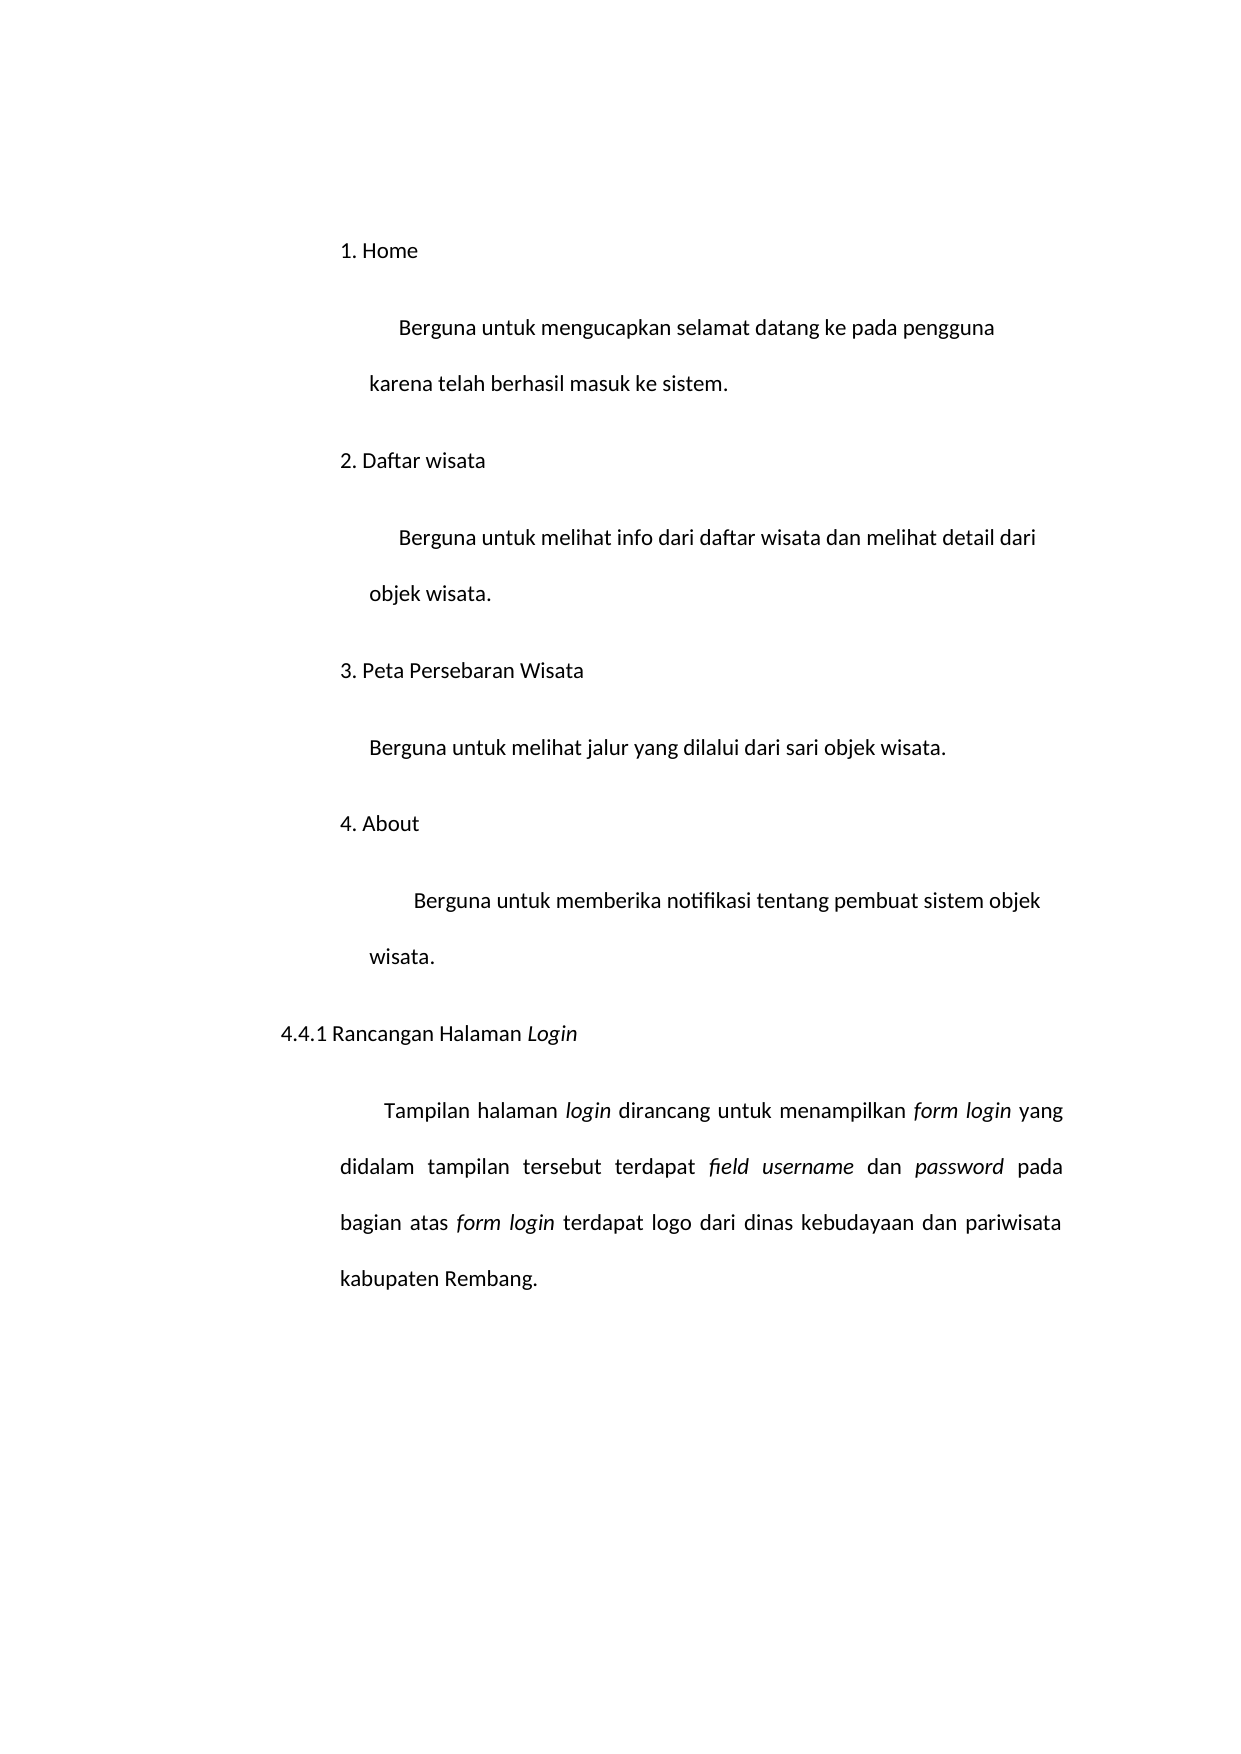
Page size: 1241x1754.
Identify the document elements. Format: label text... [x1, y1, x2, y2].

text 4. About [340, 809, 1063, 838]
text Tampilan halaman login dirancang untuk menampilkan form login yang didalam tampilan tersebut terdapat field username dan password pada bagian atas form login terdapat logo dari dinas kebudayaan dan pariwisata kabupaten Rembang. [340, 1096, 1063, 1292]
text 2. Daftar wisata [340, 446, 1063, 474]
text Berguna untuk mengucapkan selamat datang ke pada pengguna karena telah berhasil masuk ke sistem. [369, 313, 1063, 397]
text Berguna untuk memberika notifikasi tentang pembuat sistem objek wisata. [369, 886, 1063, 971]
text 4.4.1 Rancangan Halaman Login [281, 1019, 1063, 1047]
text 1. Home [340, 236, 1063, 264]
text Berguna untuk melihat info dari daftar wisata dan melihat detail dari objek wisata. [369, 523, 1063, 607]
text Berguna untuk melihat jalur yang dilalui dari sari objek wisata. [369, 733, 1063, 761]
text 3. Peta Persebaran Wisata [340, 656, 1063, 684]
